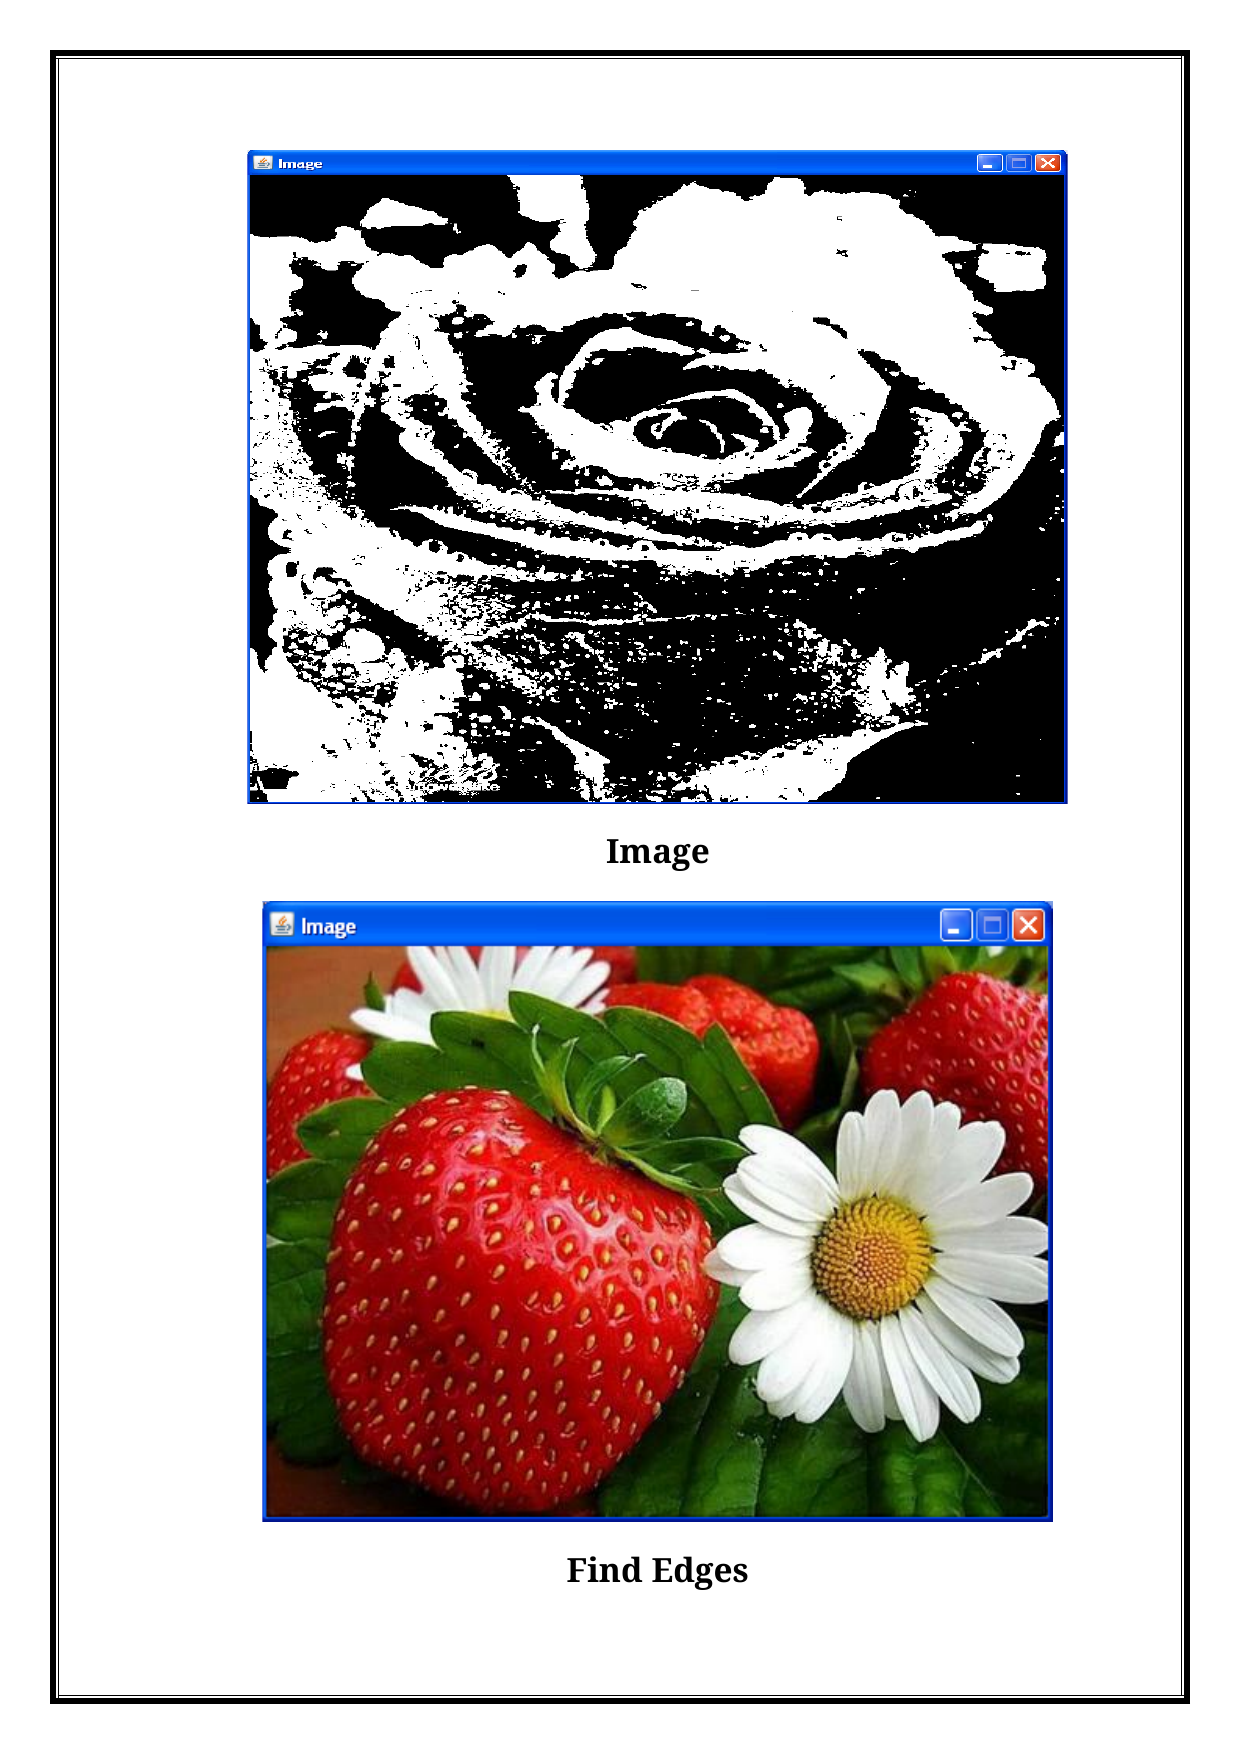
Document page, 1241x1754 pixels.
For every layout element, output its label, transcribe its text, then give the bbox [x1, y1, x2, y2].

text Image [225, 828, 1090, 873]
picture [262, 901, 1053, 1522]
text Find Edges [225, 1546, 1090, 1592]
picture [247, 150, 1068, 804]
